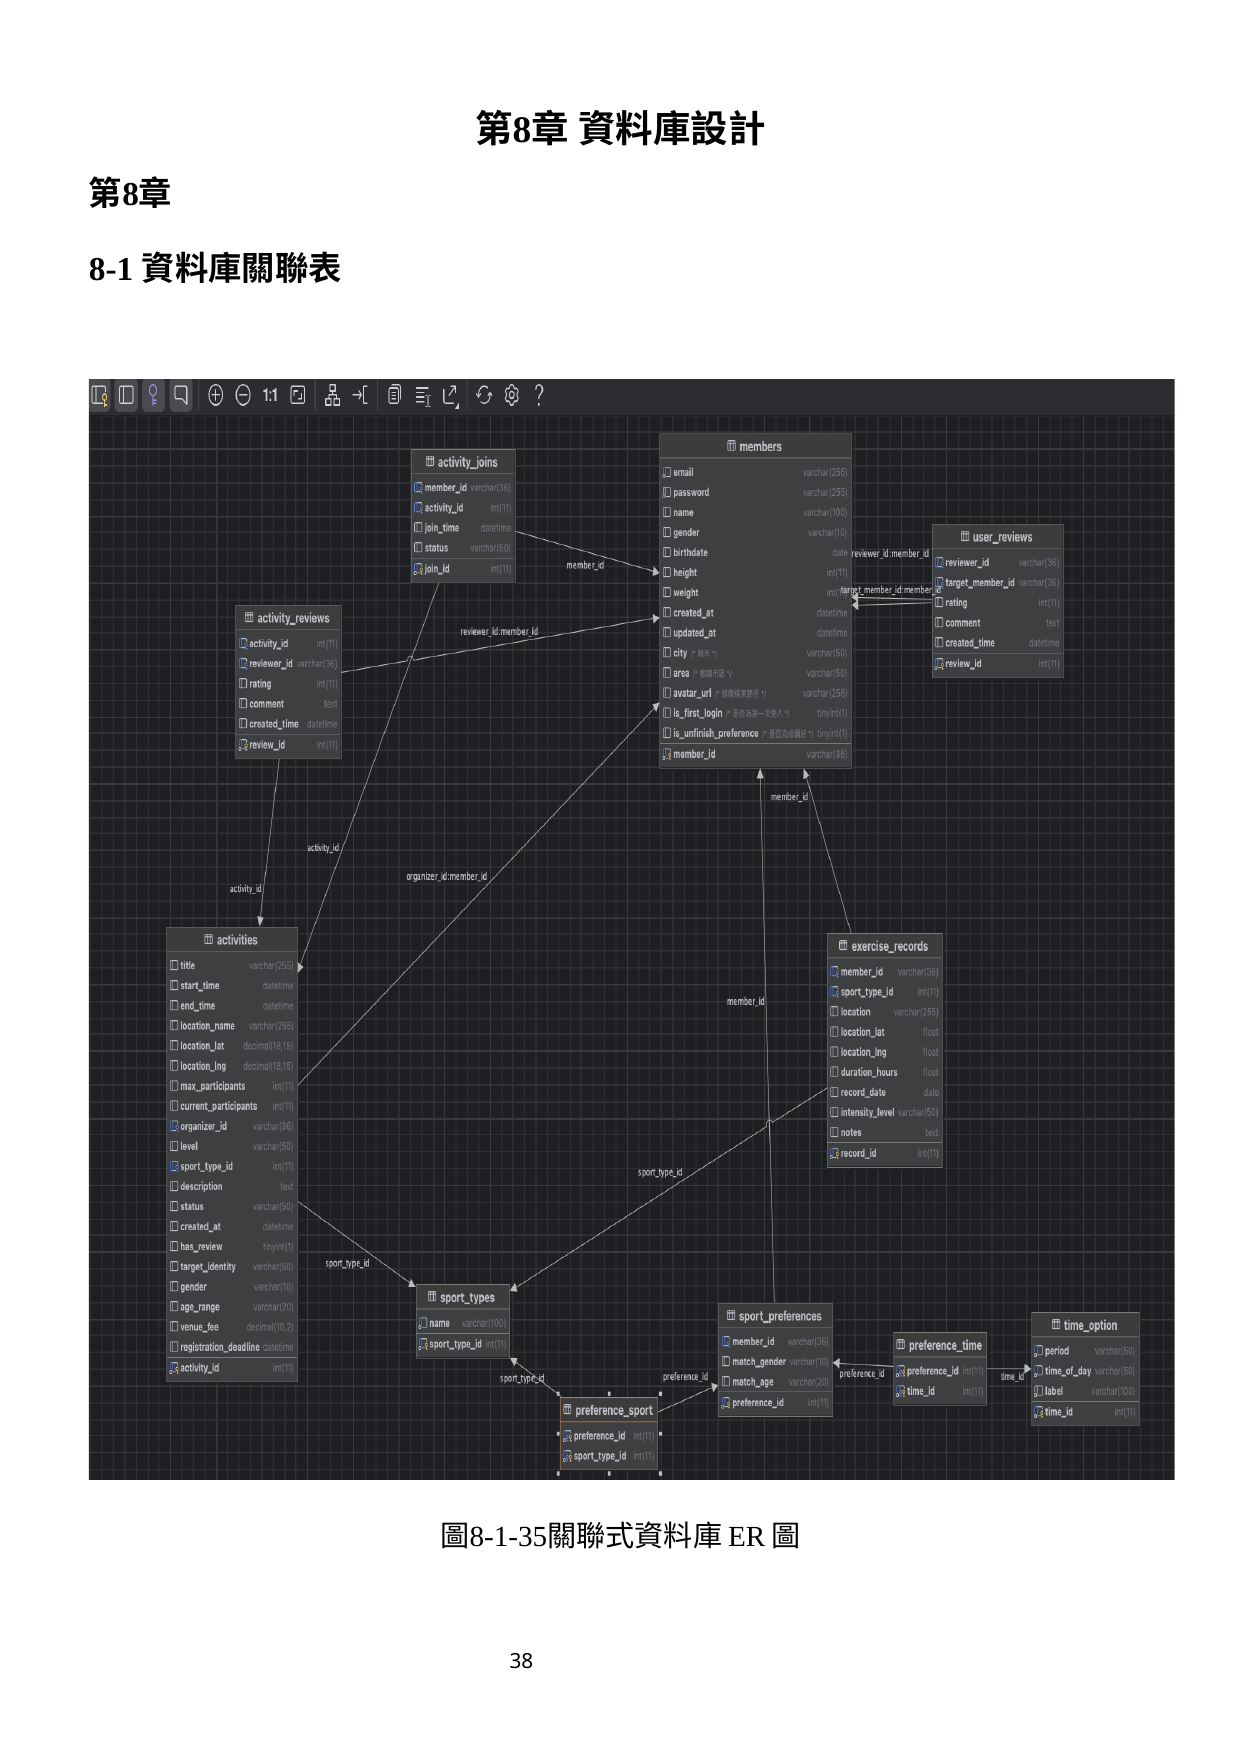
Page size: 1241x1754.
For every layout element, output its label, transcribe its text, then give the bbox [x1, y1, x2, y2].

subtitle 資料庫關聯表 [89, 228, 1152, 303]
list 資料庫設計 [89, 99, 1152, 153]
picture [88, 379, 1175, 1480]
